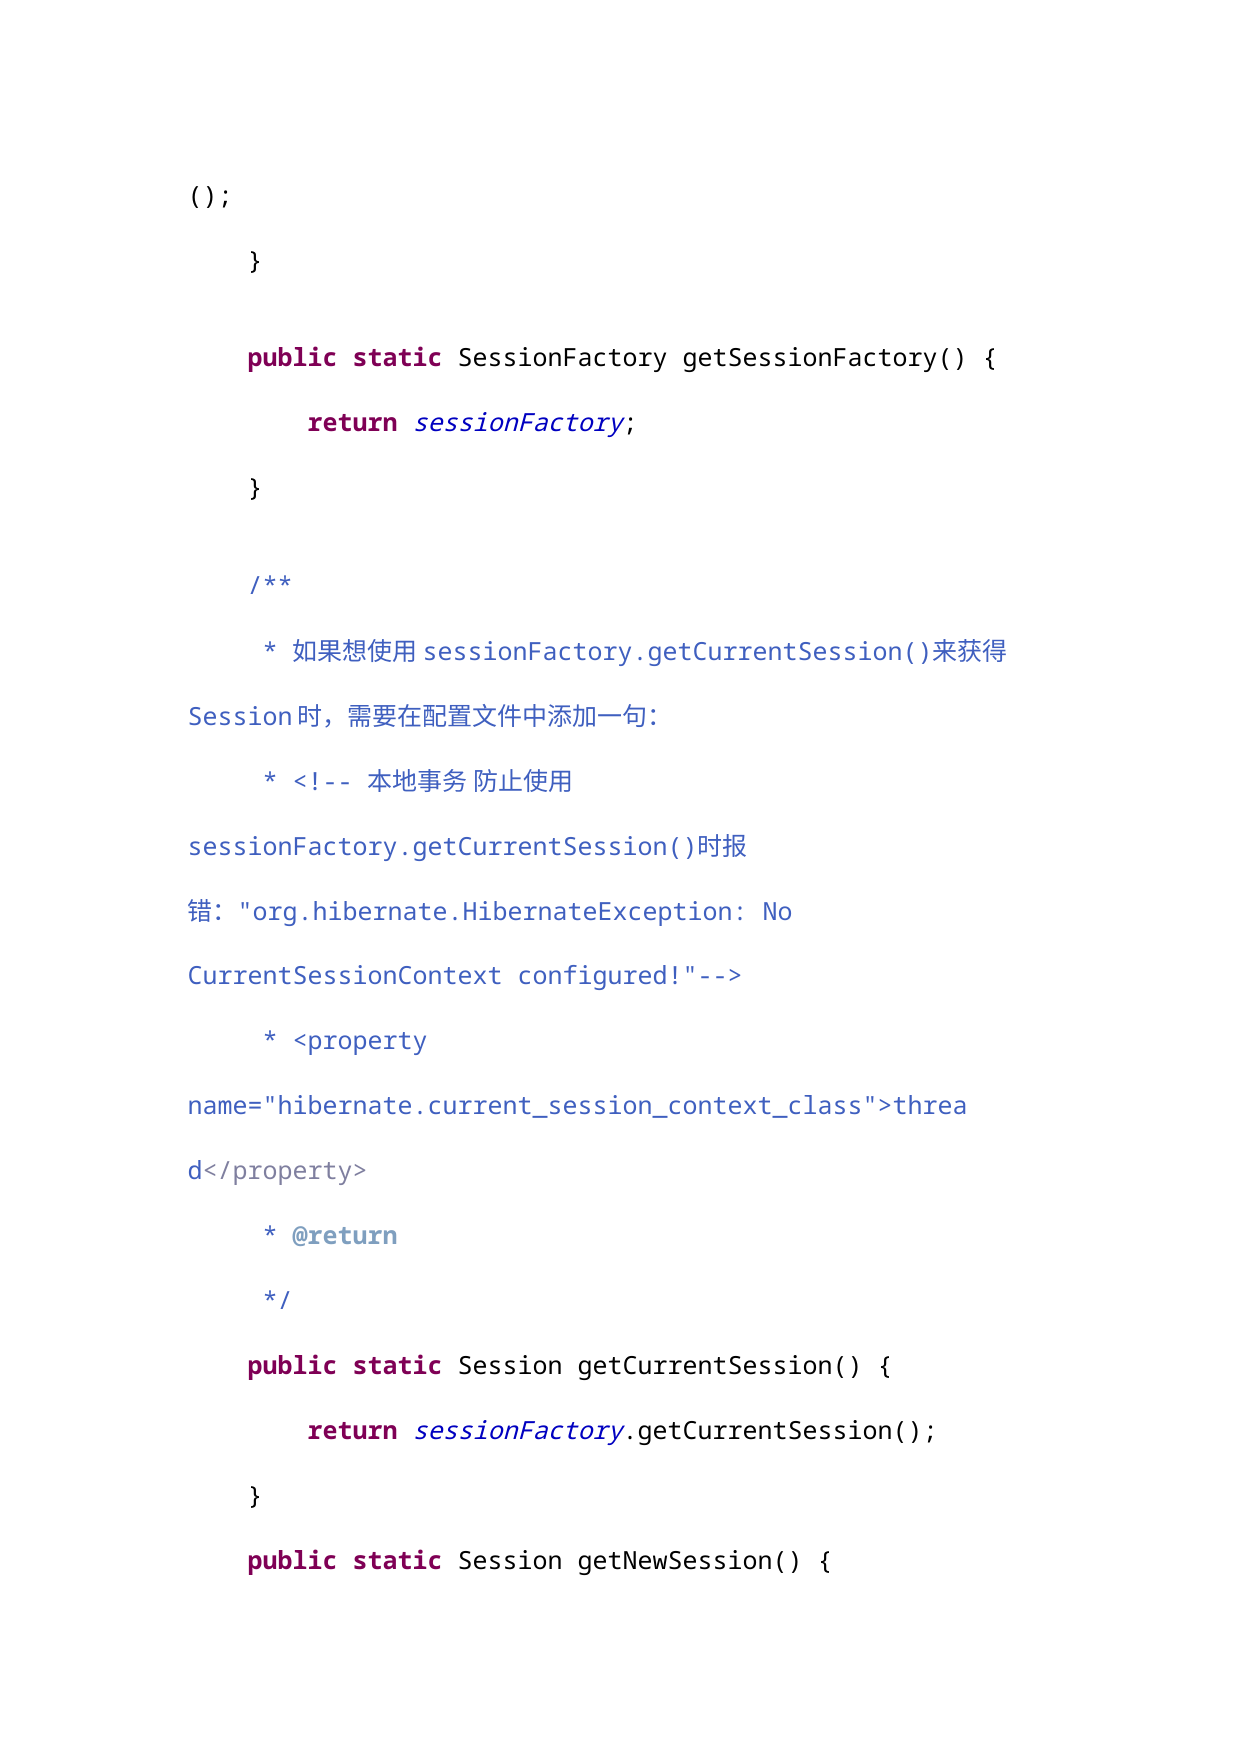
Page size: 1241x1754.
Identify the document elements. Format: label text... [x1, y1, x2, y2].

text public static SessionFactory getSessionFactory() { [187, 324, 1053, 389]
text */ [187, 1267, 1053, 1332]
text * <property name="hibernate.current_session_context_class">thread</property> [187, 1007, 1053, 1202]
text return sessionFactory; [187, 389, 1053, 454]
text public static Session getCurrentSession() { [187, 1332, 1053, 1397]
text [187, 162, 1053, 227]
text public static Session getNewSession() { [187, 1527, 1053, 1592]
text } [187, 227, 1053, 292]
text * <!-- 本地事务 防止使用sessionFactory.getCurrentSession()时报错："org.hibernate.HibernateException: No CurrentSessionContext configured!"--> [187, 747, 1053, 1007]
text return sessionFactory.getCurrentSession(); [187, 1397, 1053, 1462]
text /** [187, 552, 1053, 617]
text } [187, 1462, 1053, 1527]
text } [187, 454, 1053, 519]
text * @return [187, 1202, 1053, 1267]
text * 如果想使用sessionFactory.getCurrentSession()来获得Session时，需要在配置文件中添加一句： [187, 617, 1053, 747]
